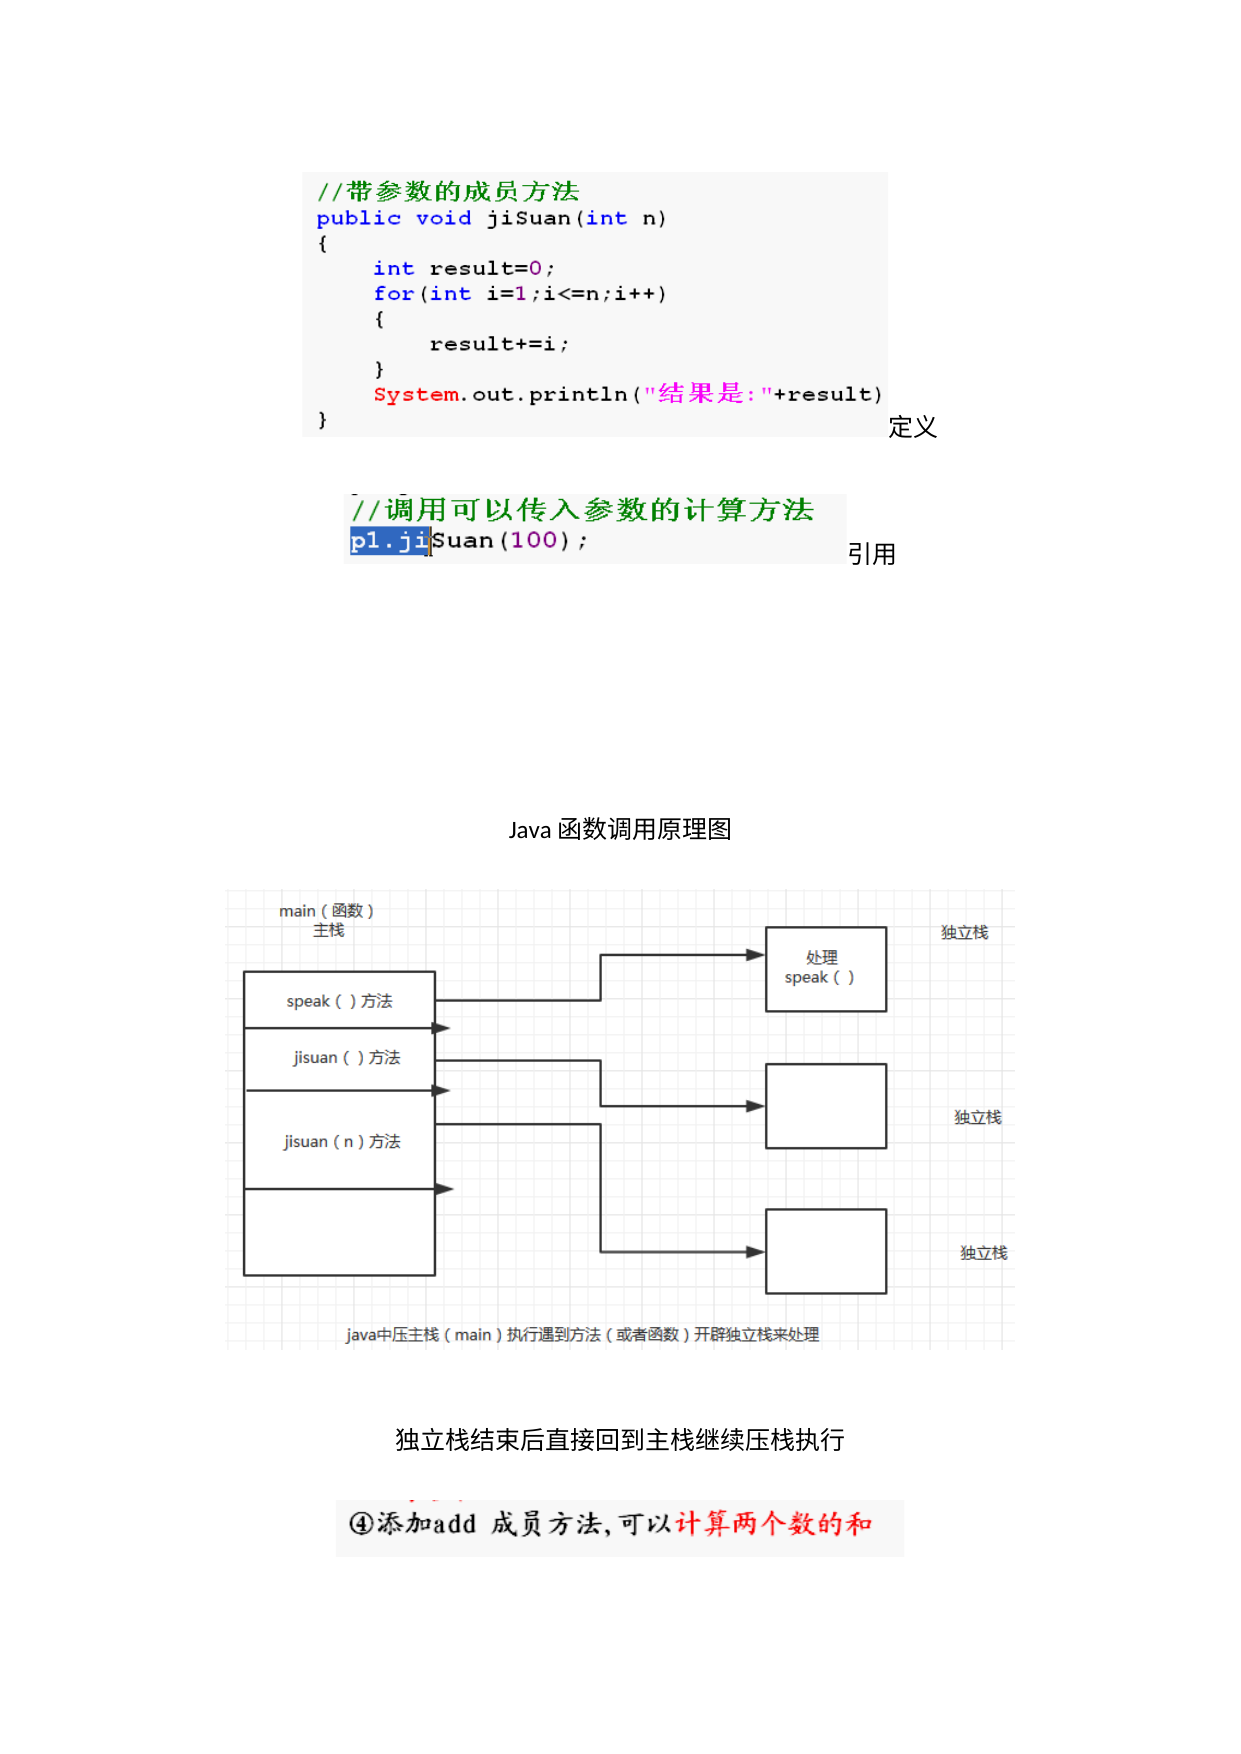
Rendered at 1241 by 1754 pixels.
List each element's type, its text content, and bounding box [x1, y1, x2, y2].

text 独立栈结束后直接回到主栈继续压栈执行 [187, 1406, 1053, 1471]
text Java函数调用原理图 [187, 795, 1053, 860]
picture [302, 172, 889, 437]
picture [335, 1500, 905, 1557]
picture [225, 889, 1015, 1350]
picture [343, 494, 847, 564]
